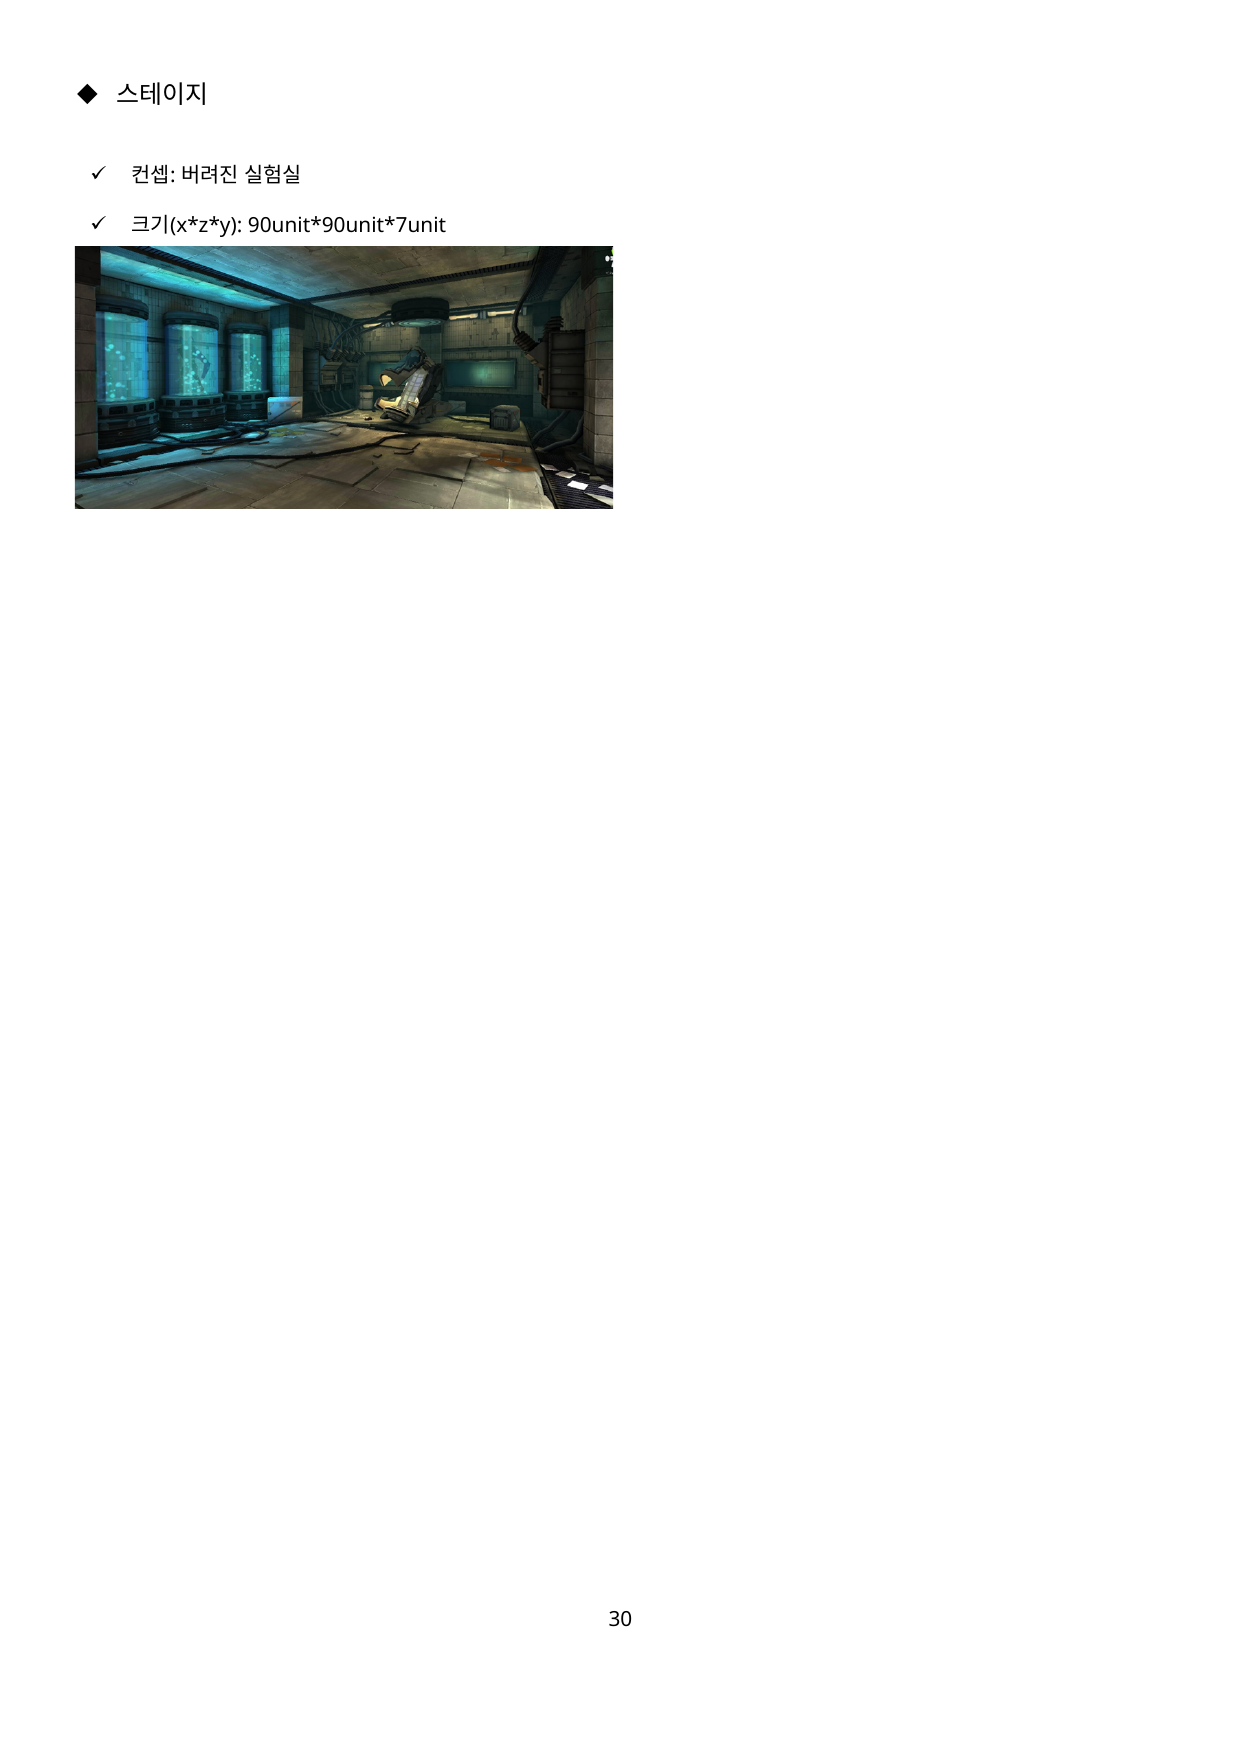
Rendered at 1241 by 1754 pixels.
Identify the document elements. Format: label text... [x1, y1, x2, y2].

list 크기(x*z*y): 90unit*90unit*7unit [90, 208, 1165, 238]
subtitle 스테이지 [75, 75, 1165, 111]
list 컨셉: 버려진 실험실 [90, 158, 1165, 189]
picture [74, 246, 614, 509]
